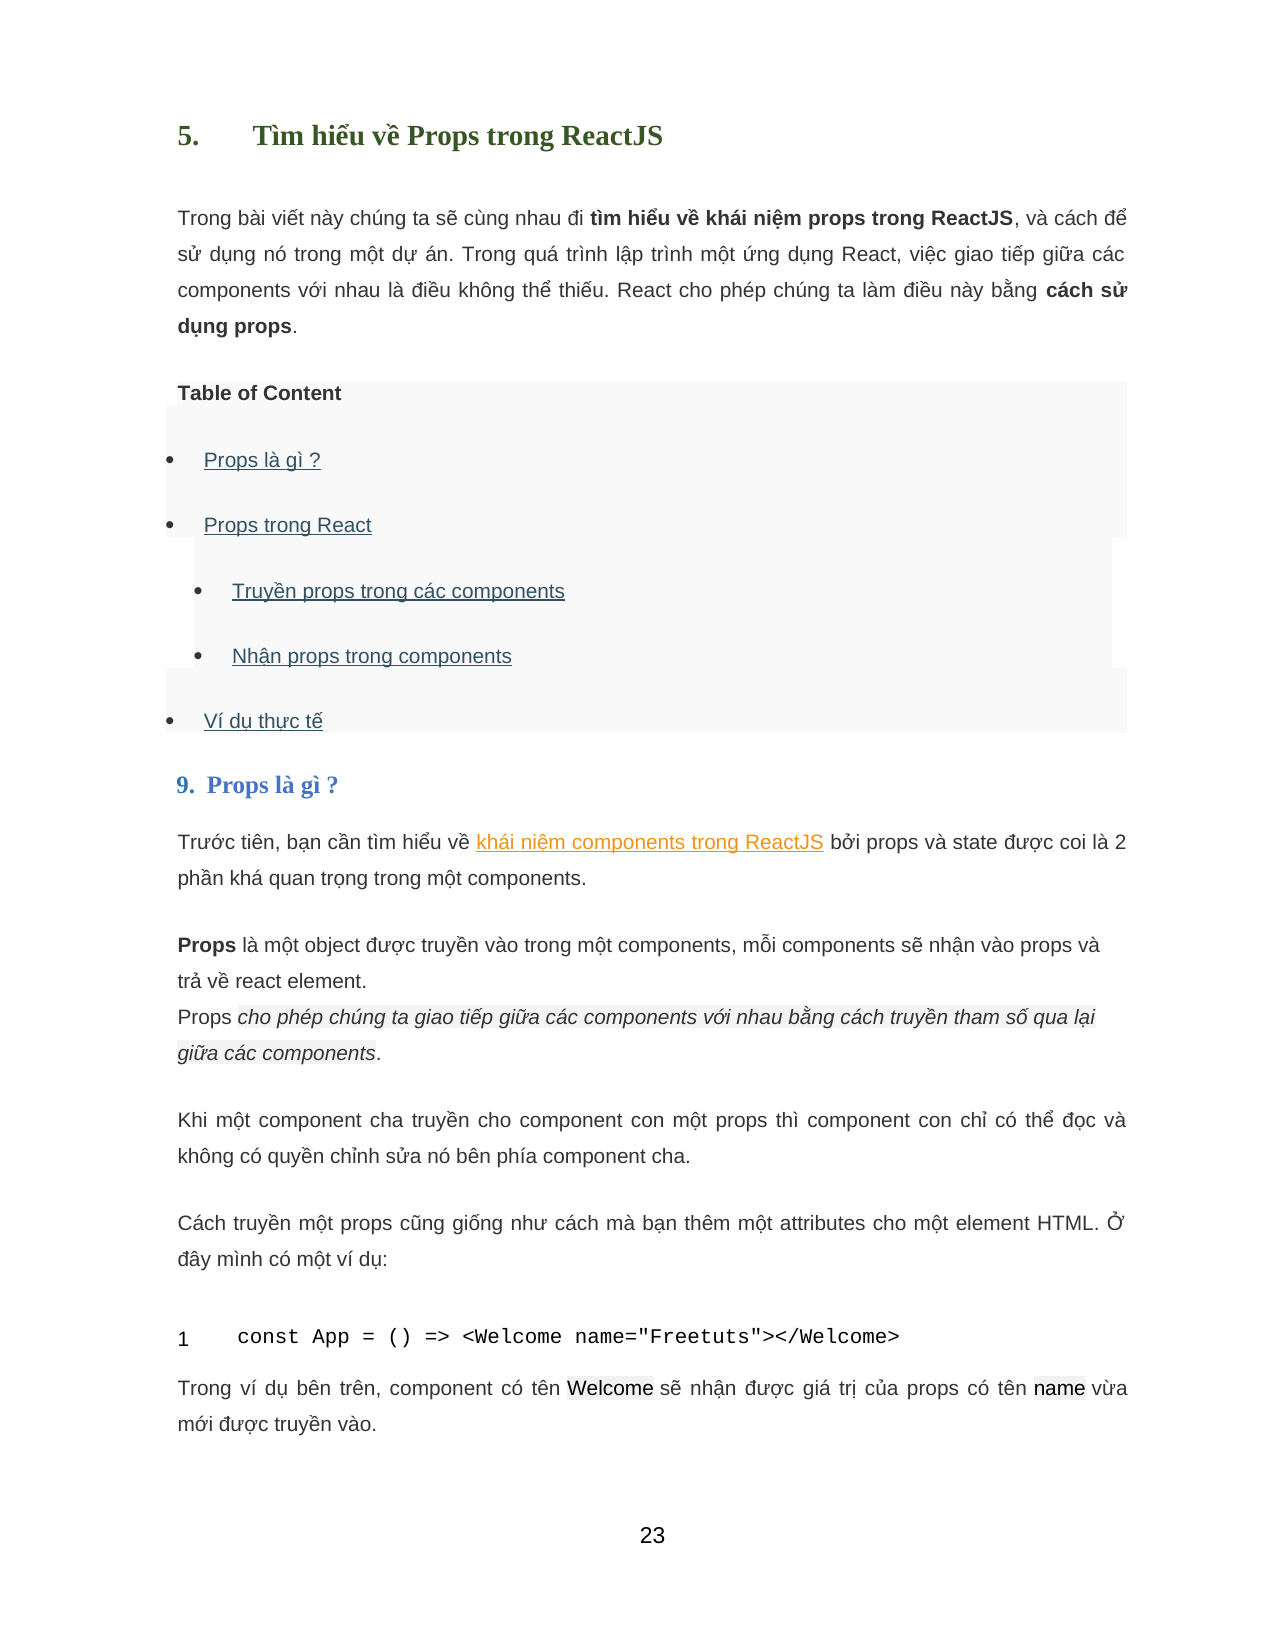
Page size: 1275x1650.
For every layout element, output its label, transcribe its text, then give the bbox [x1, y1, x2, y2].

text Table of Content [177, 381, 1127, 405]
table_header const App = () => <Welcome name="Freetuts"></Welcome> [237, 1314, 1260, 1376]
text Khi một component cha truyền cho component con một props thì component con chỉ có thể đọc và không có quyền chỉnh sửa nó bên phía component cha. [177, 1108, 1127, 1167]
list Props trong React [166, 513, 1127, 537]
text Trong ví dụ bên trên, component có tên Welcome sẽ nhận được giá trị của props có tên name vừa mới được truyền vào. [177, 1376, 1127, 1436]
subtitle Tìm hiểu về Props trong ReactJS [177, 118, 1127, 152]
text Trong bài viết này chúng ta sẽ cùng nhau đi tìm hiểu về khái niệm props trong ReactJS, và cách để sử dụng nó trong một dự án. Trong quá trình lập trình một ứng dụng React, việc giao tiếp giữa các components với nhau là điều không thể thiếu. React cho phép chúng ta làm điều này bằng cách sử dụng props. [177, 206, 1127, 338]
list Truyền props trong các components [194, 578, 1112, 603]
text Trước tiên, bạn cần tìm hiểu về khái niệm components trong ReactJS bởi props và state được coi là 2 phần khá quan trọng trong một components. [177, 829, 1127, 889]
subtitle Props là gì ? [195, 770, 1127, 799]
list Props là gì ? [166, 448, 1127, 472]
text Props là một object được truyền vào trong một components, mỗi components sẽ nhận vào props và trả về react element. Props cho phép chúng ta giao tiếp giữa các components với nhau bằng cách truyền tham số qua lại giữa các components. [177, 933, 1127, 1064]
list Ví dụ thực tế [166, 709, 1127, 733]
list Nhận props trong components [194, 644, 1112, 668]
table_header 1 [177, 1314, 237, 1376]
text Cách truyền một props cũng giống như cách mà bạn thêm một attributes cho một element HTML. Ở đây mình có một ví dụ: [177, 1211, 1127, 1271]
